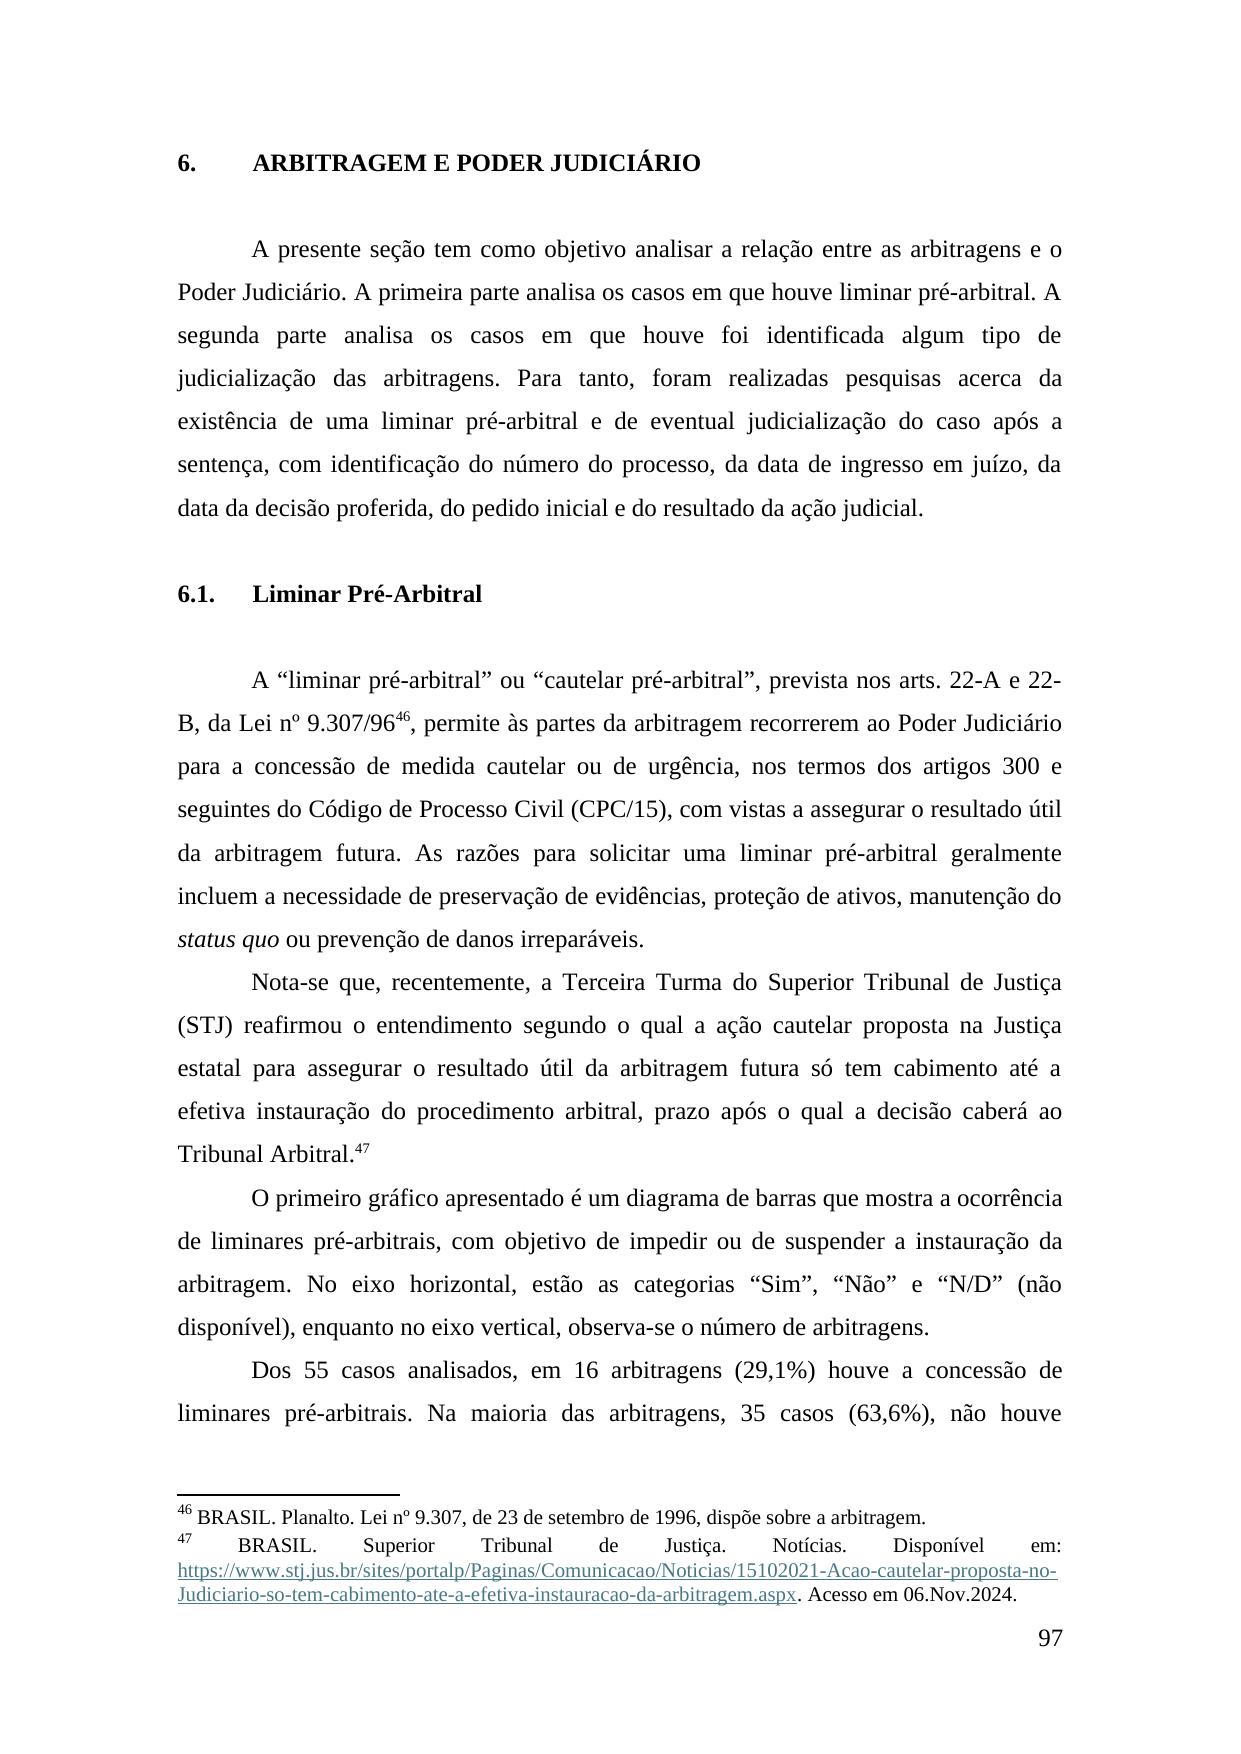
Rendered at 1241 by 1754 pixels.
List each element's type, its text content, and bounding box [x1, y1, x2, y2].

text A presente seção tem como objetivo analisar a relação entre as arbitragens e o Poder Judiciário. A primeira parte analisa os casos em que houve liminar pré-arbitral. A segunda parte analisa os casos em que houve foi identificada algum tipo de judicialização das arbitragens. Para tanto, foram realizadas pesquisas acerca da existência de uma liminar pré-arbitral e de eventual judicialização do caso após a sentença, com identificação do número do processo, da data de ingresso em juízo, da data da decisão proferida, do pedido inicial e do resultado da ação judicial. [177, 234, 1063, 521]
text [177, 1355, 1063, 1427]
text O primeiro gráfico apresentado é um diagrama de barras que mostra a ocorrência de liminares pré-arbitrais, com objetivo de impedir ou de suspender a instauração da arbitragem. No eixo horizontal, estão as categorias “Sim”, “Não” e “N/D” (não disponível), enquanto no eixo vertical, observa-se o número de arbitragens. [177, 1183, 1063, 1341]
subtitle ARBITRAGEM E PODER JUDICIÁRIO [177, 148, 1063, 176]
text Nota-se que, recentemente, a Terceira Turma do Superior Tribunal de Justiça (STJ) reafirmou o entendimento segundo o qual a ação cautelar proposta na Justiça estatal para assegurar o resultado útil da arbitragem futura só tem cabimento até a efetiva instauração do procedimento arbitral, prazo após o qual a decisão caberá ao Tribunal Arbitral. [177, 967, 1063, 1168]
text A “liminar pré-arbitral” ou “cautelar pré-arbitral”, prevista nos arts. 22-A e 22-B, da Lei nº 9.307/96, permite às partes da arbitragem recorrerem ao Poder Judiciário para a concessão de medida cautelar ou de urgência, nos termos dos artigos 300 e seguintes do Código de Processo Civil (CPC/15), com vistas a assegurar o resultado útil da arbitragem futura. As razões para solicitar uma liminar pré-arbitral geralmente incluem a necessidade de preservação de evidências, proteção de ativos, manutenção do status quo ou prevenção de danos irreparáveis. [177, 665, 1063, 953]
subtitle Liminar Pré-Arbitral [177, 579, 1063, 608]
